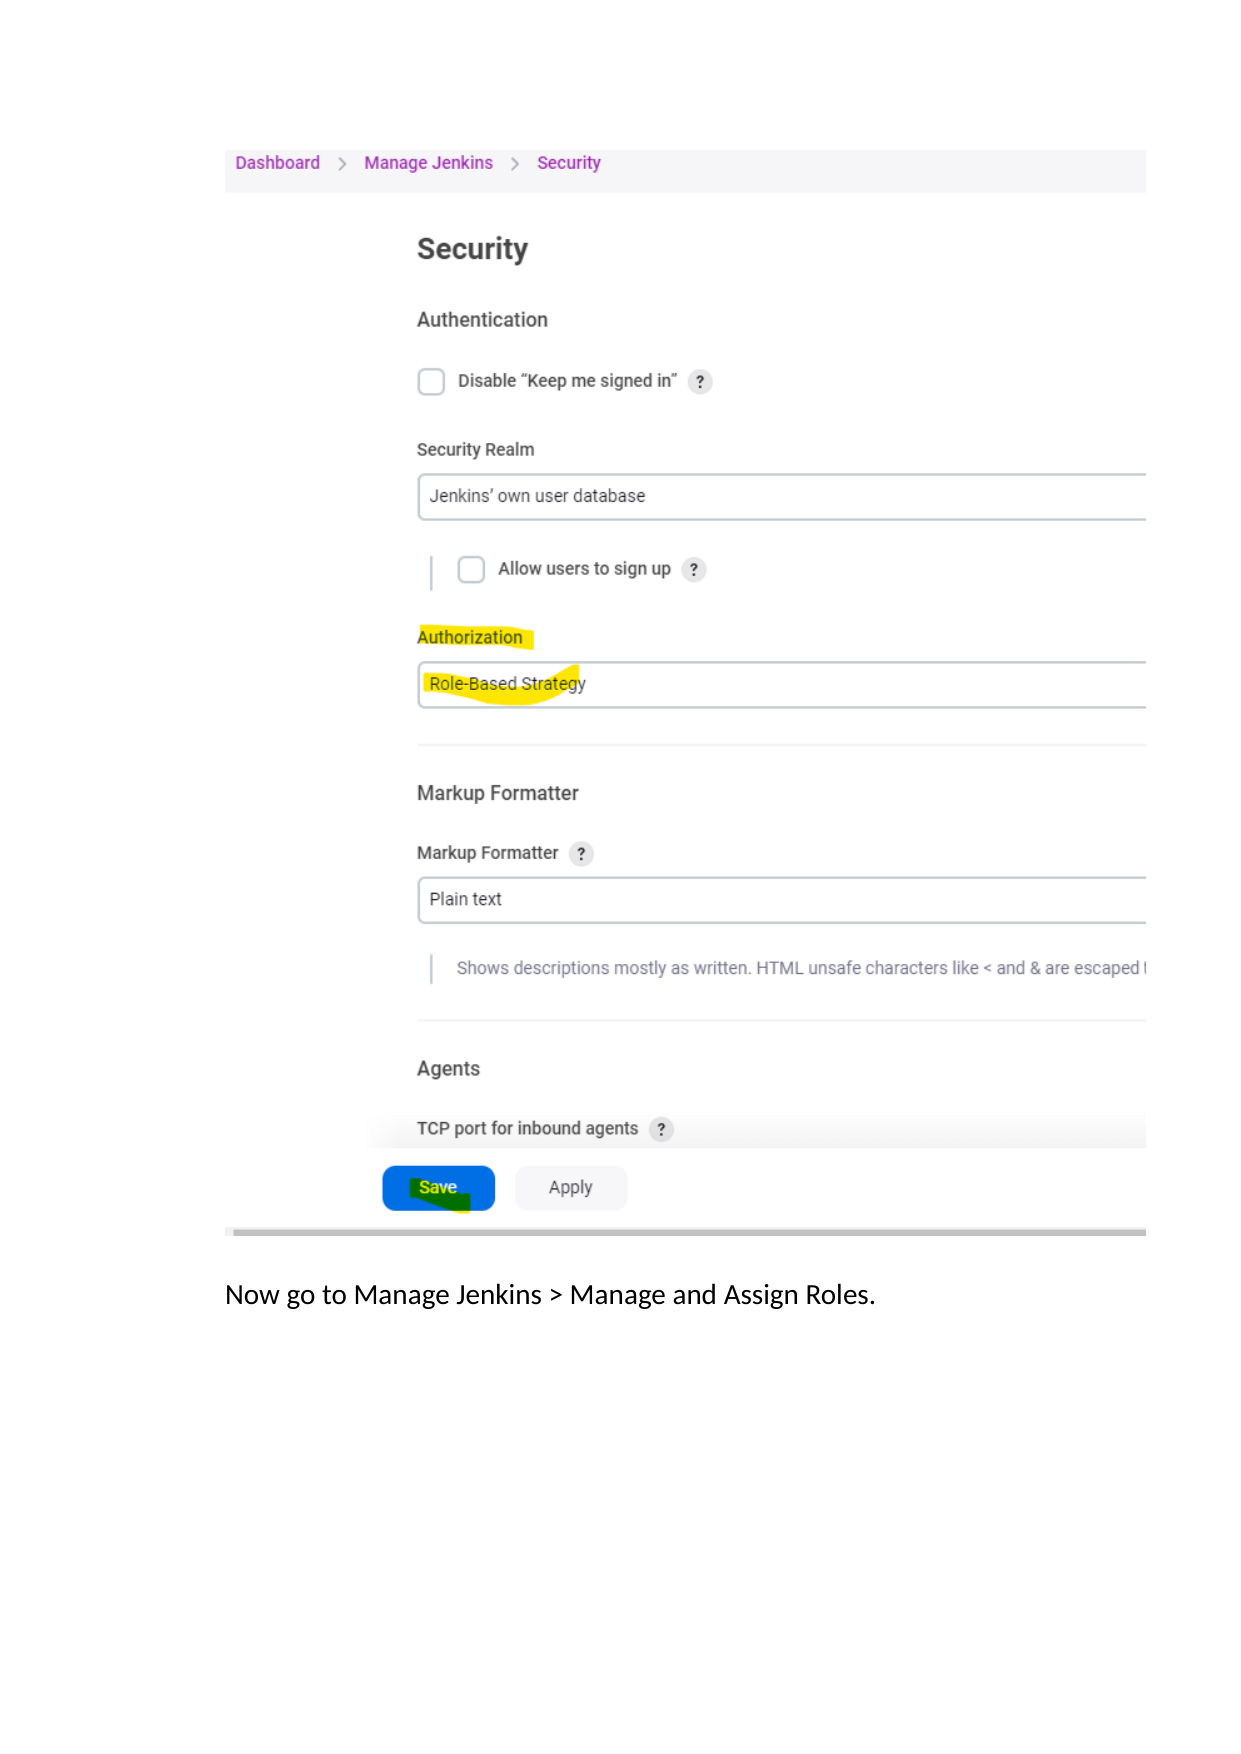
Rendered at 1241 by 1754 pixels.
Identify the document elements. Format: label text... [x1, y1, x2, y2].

list Now go to Manage Jenkins > Manage and Assign Roles. [225, 1276, 1090, 1311]
picture [225, 150, 1147, 1236]
